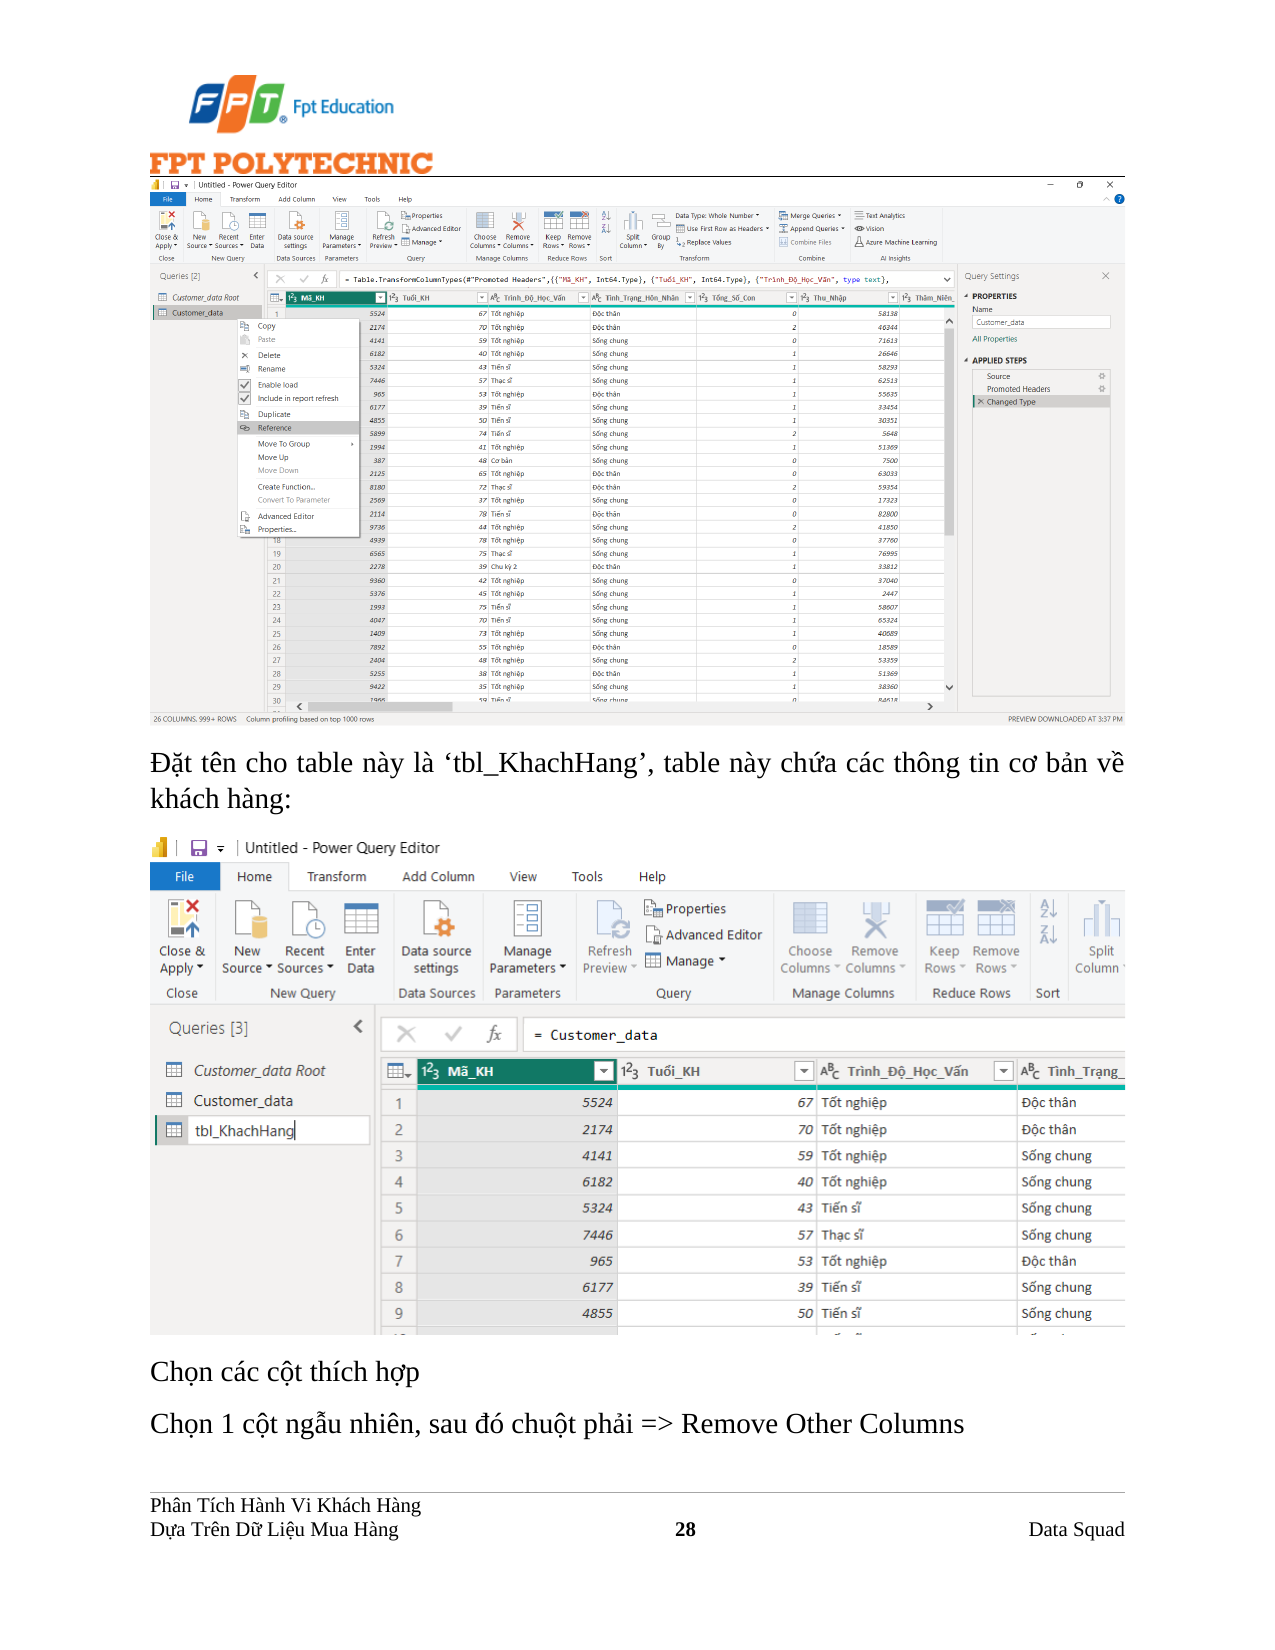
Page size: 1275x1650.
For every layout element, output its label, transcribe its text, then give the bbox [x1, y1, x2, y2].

text Chọn các cột thích hợp [150, 1354, 1125, 1387]
picture [150, 177, 1125, 726]
picture [150, 833, 1125, 1335]
picture [150, 75, 436, 174]
text Chọn 1 cột ngẫu nhiên, sau đó chuột phải => Remove Other Columns [150, 1406, 1125, 1440]
text Đặt tên cho table này là ‘tbl_KhachHang’, table này chứa các thông tin cơ bản về khách hàng: [150, 745, 1125, 814]
